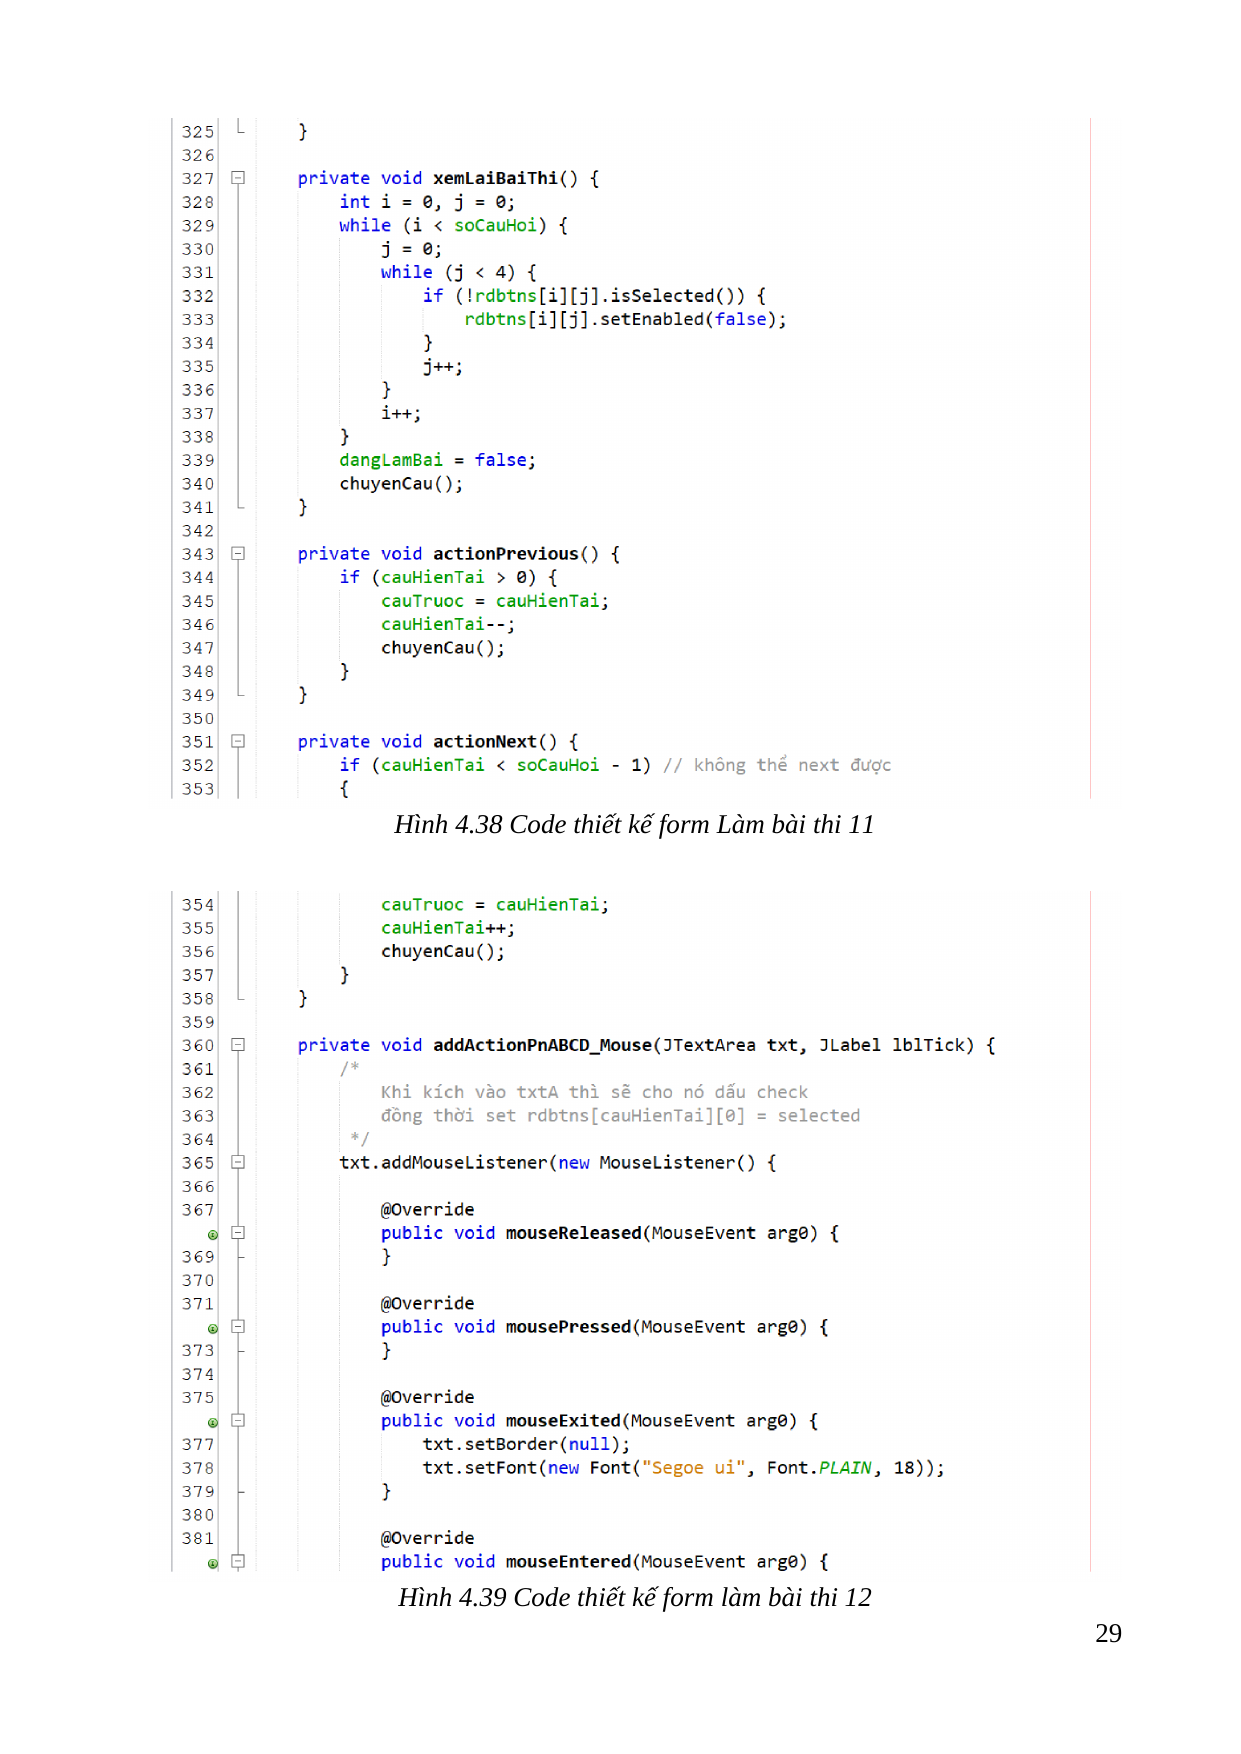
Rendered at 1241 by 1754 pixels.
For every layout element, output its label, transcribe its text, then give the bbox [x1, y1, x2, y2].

picture [147, 891, 1123, 1582]
picture [147, 118, 1123, 809]
